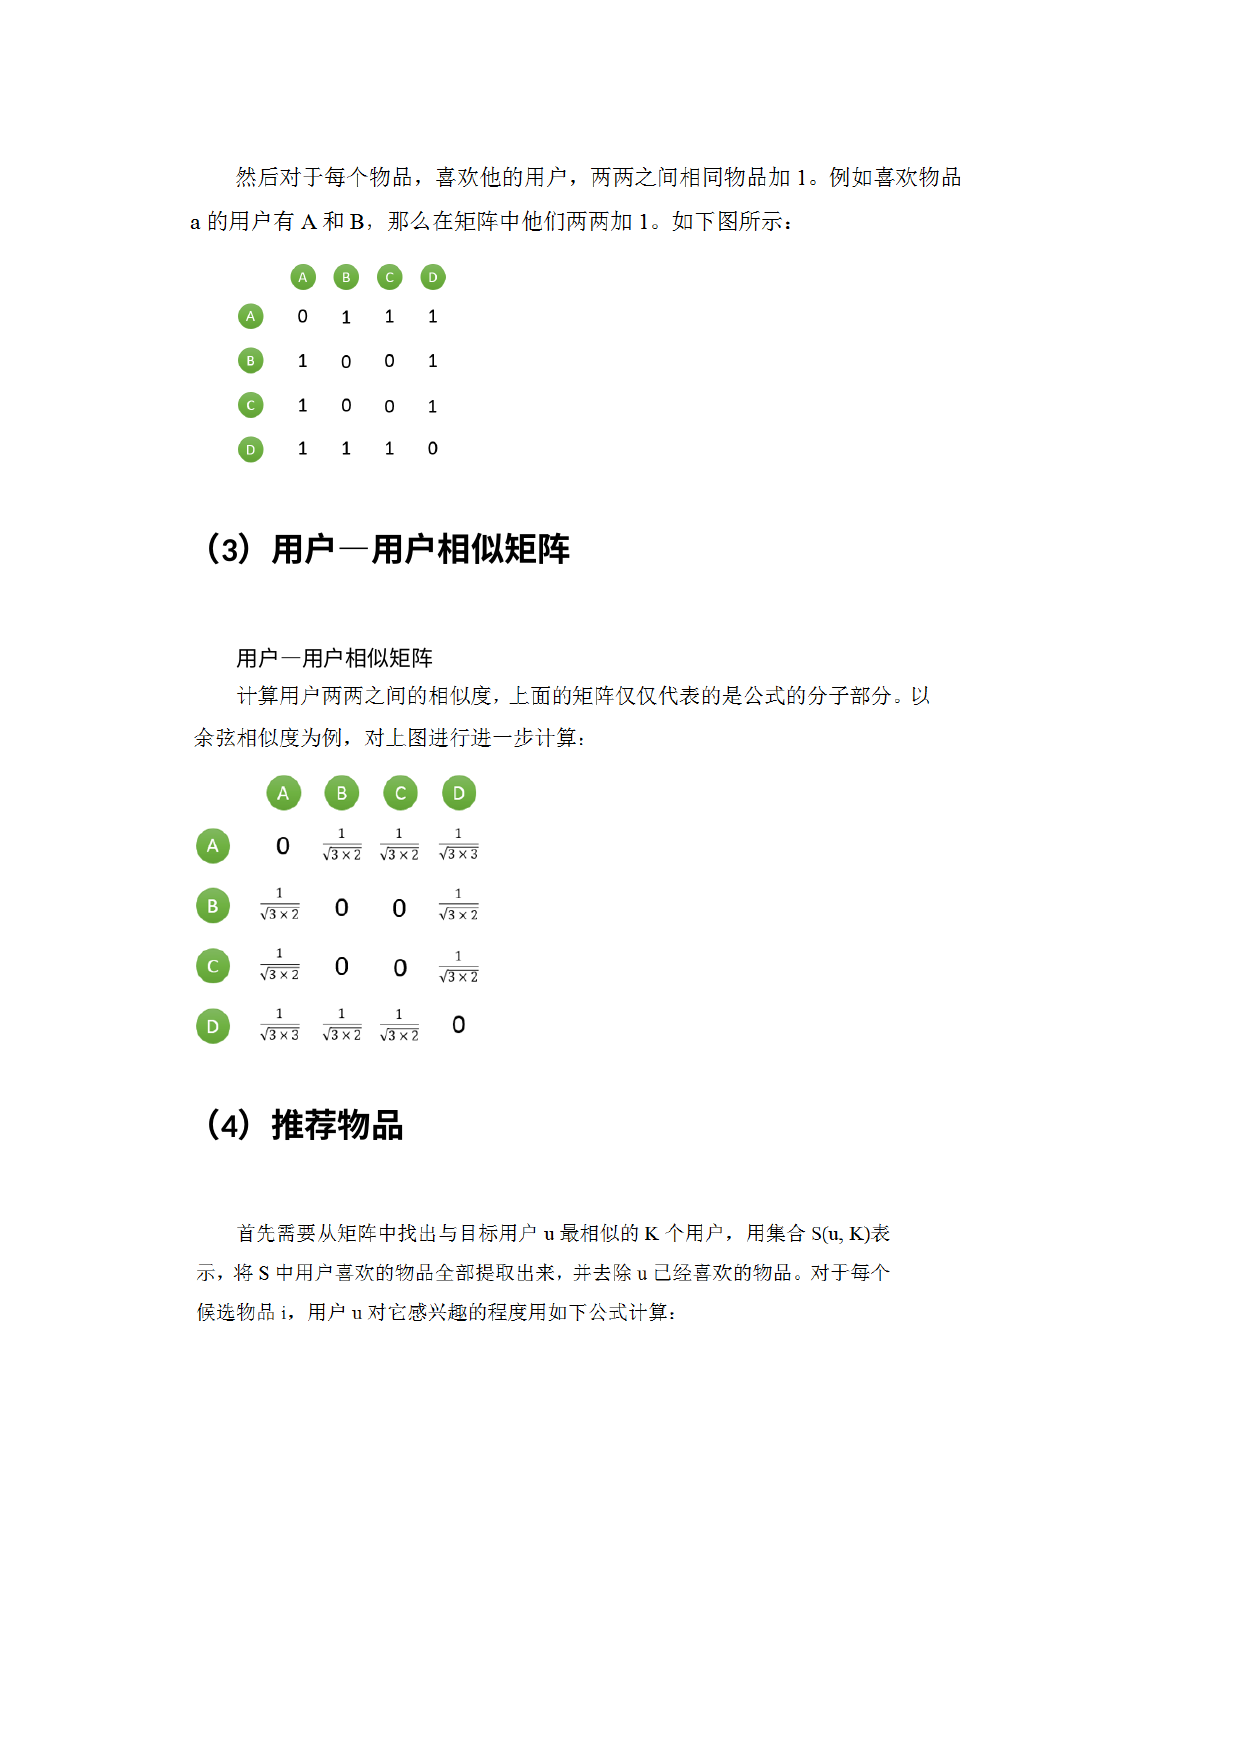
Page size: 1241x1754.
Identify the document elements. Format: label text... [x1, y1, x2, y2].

picture [231, 259, 454, 469]
text 用户—用户相似矩阵 [187, 641, 1053, 673]
subtitle （4）推荐物品 [187, 1090, 1053, 1155]
picture [187, 1217, 895, 1329]
picture [187, 162, 961, 240]
picture [187, 770, 491, 1051]
subtitle （3）用户—用户相似矩阵 [187, 514, 1053, 579]
picture [187, 673, 935, 753]
